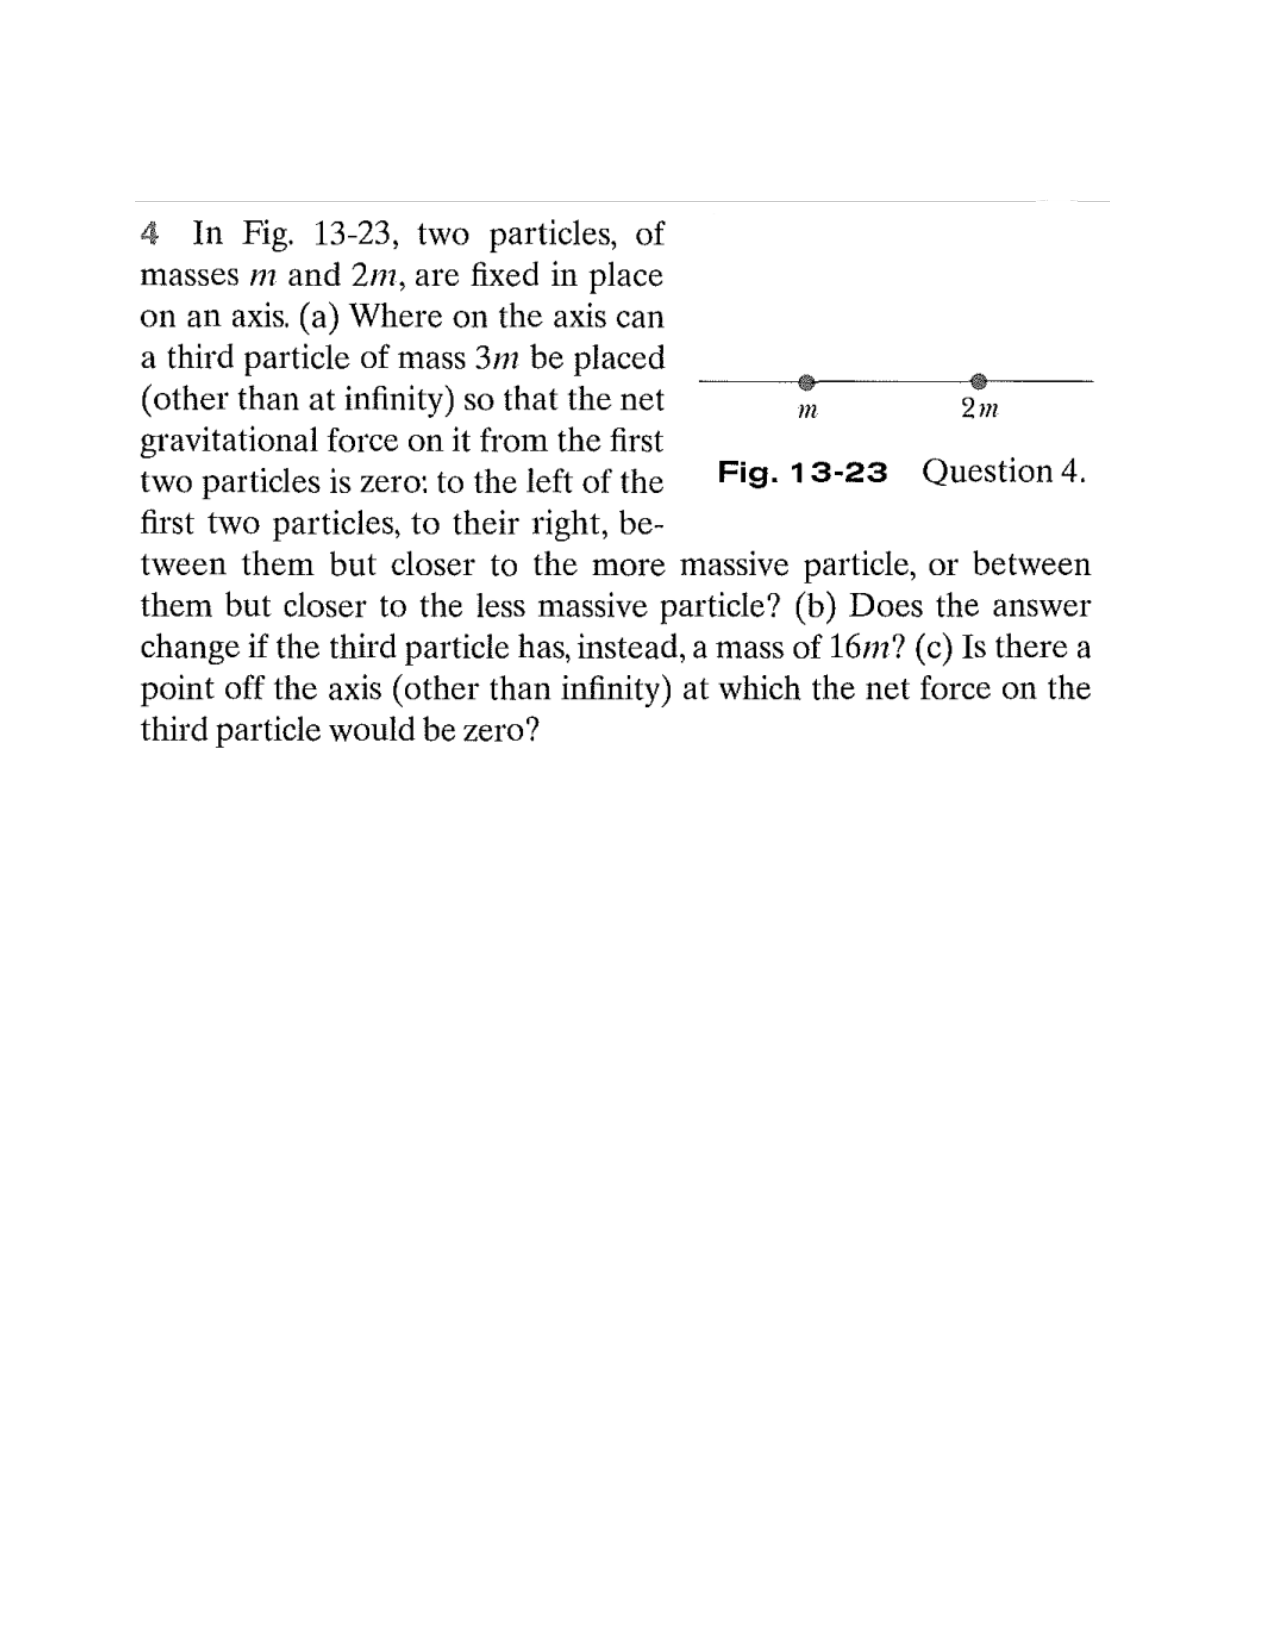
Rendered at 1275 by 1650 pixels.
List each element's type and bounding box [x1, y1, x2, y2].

picture [135, 199, 1110, 761]
